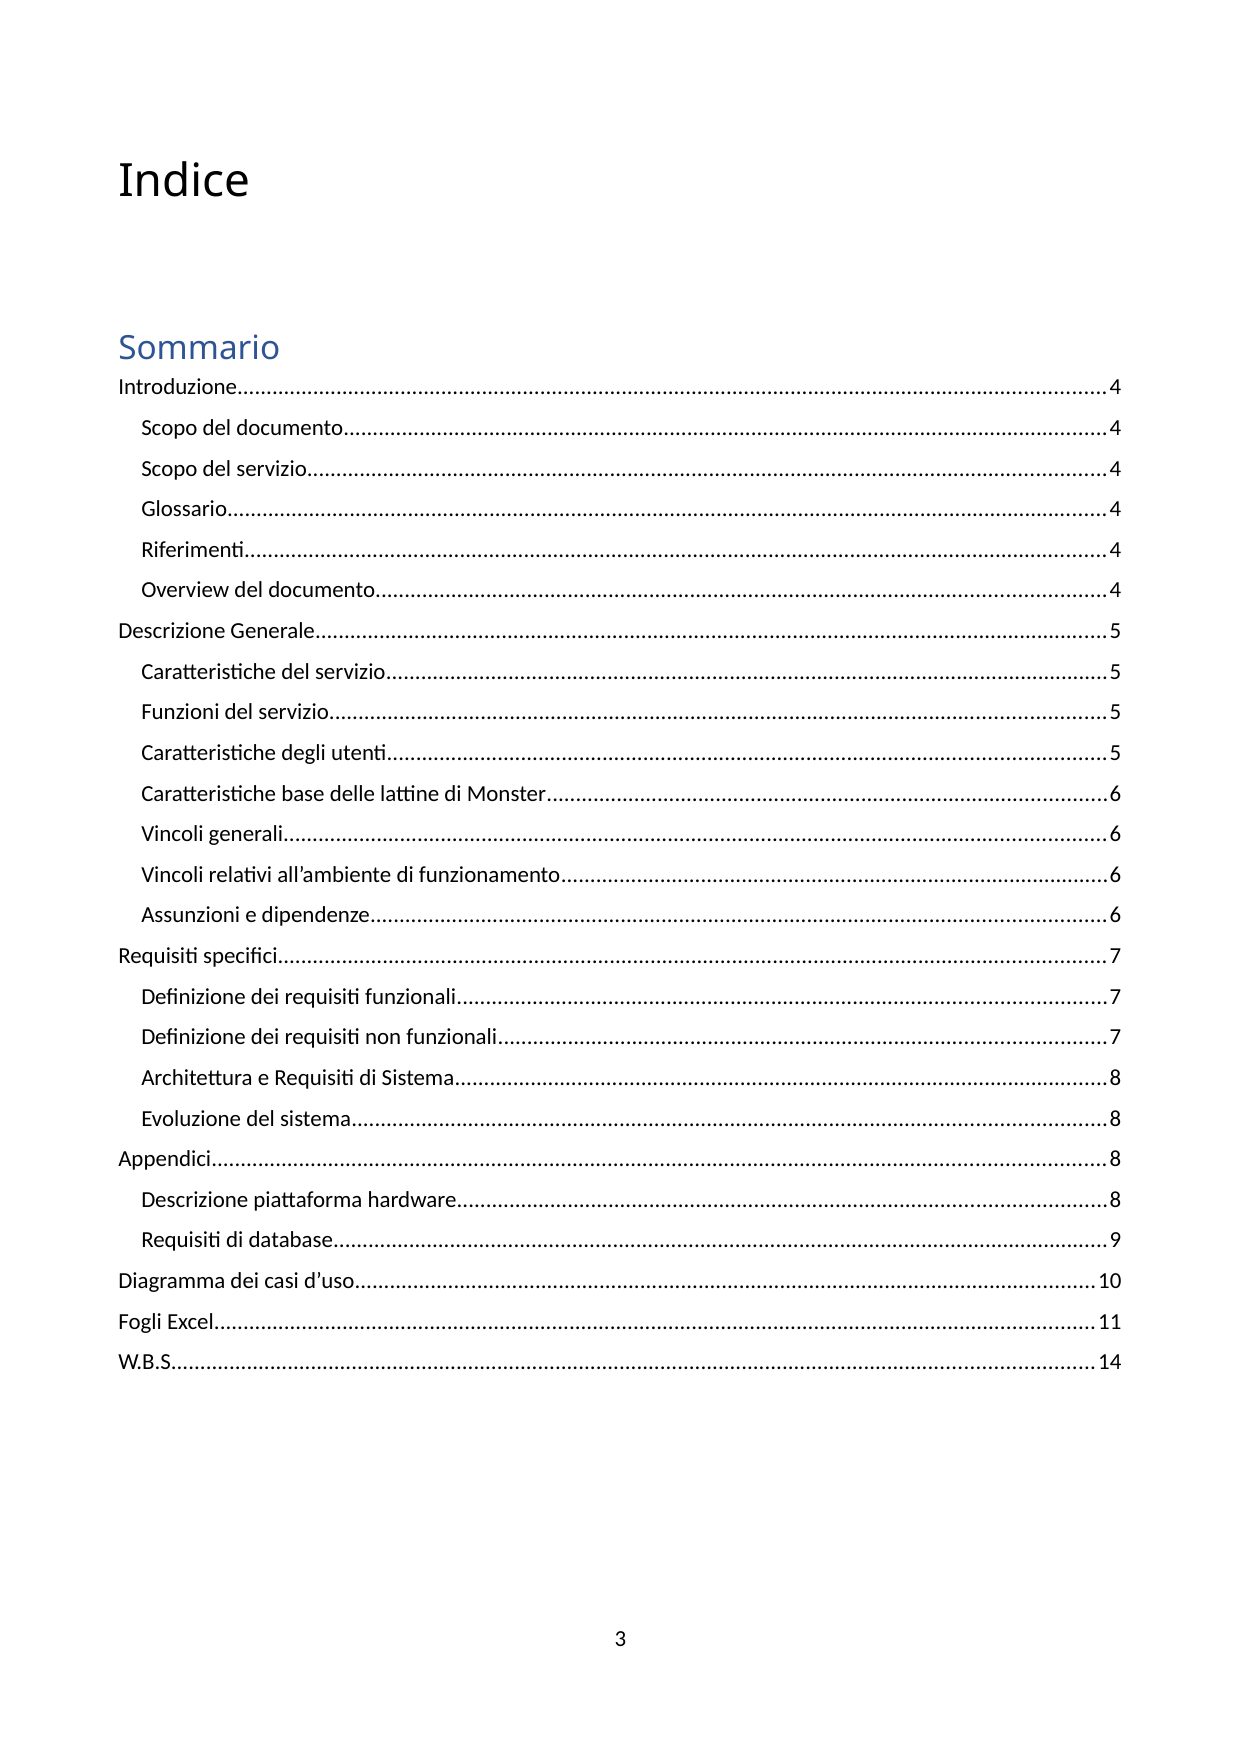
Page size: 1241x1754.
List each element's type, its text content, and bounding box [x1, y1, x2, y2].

text Indice [118, 148, 1122, 210]
